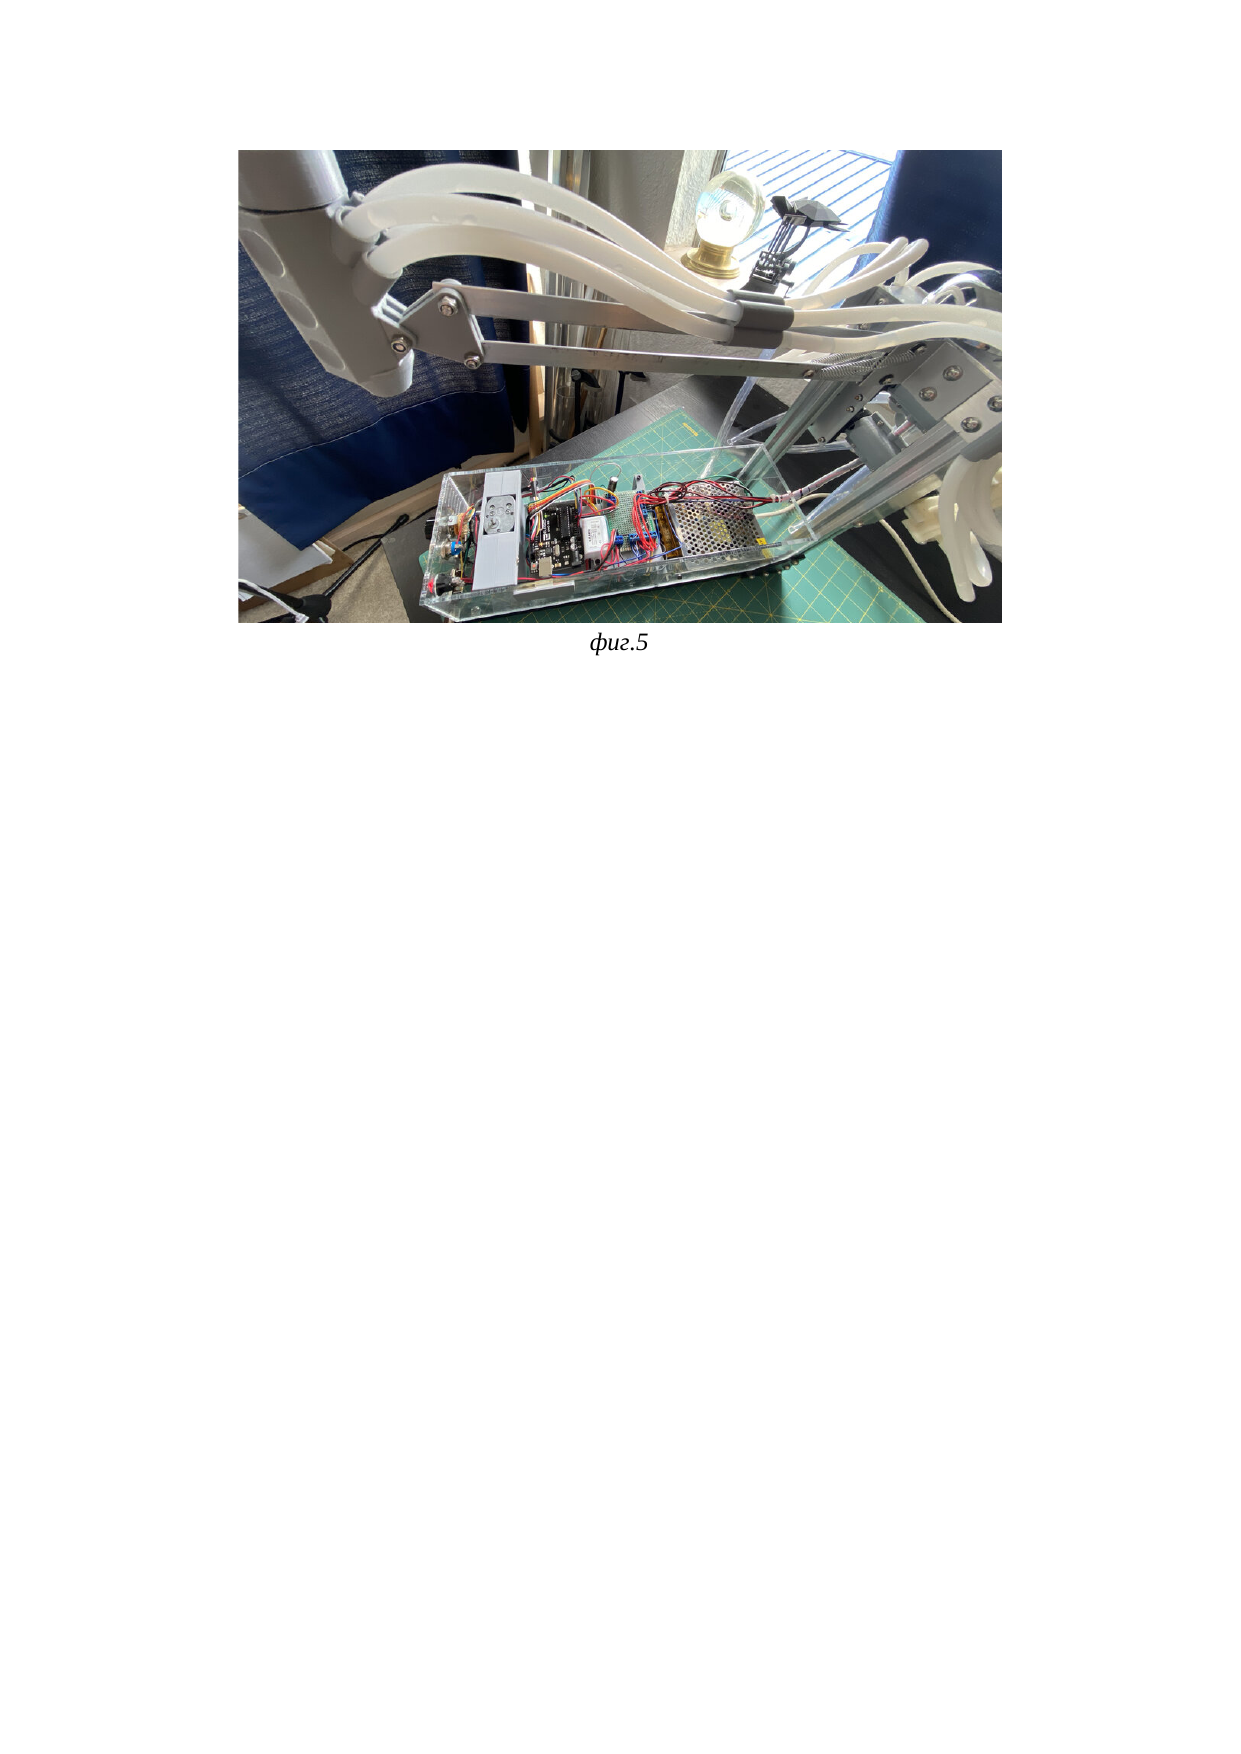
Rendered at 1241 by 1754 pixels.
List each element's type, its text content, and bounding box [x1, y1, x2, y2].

text фиг.5 [150, 627, 1090, 656]
picture [238, 150, 1002, 623]
